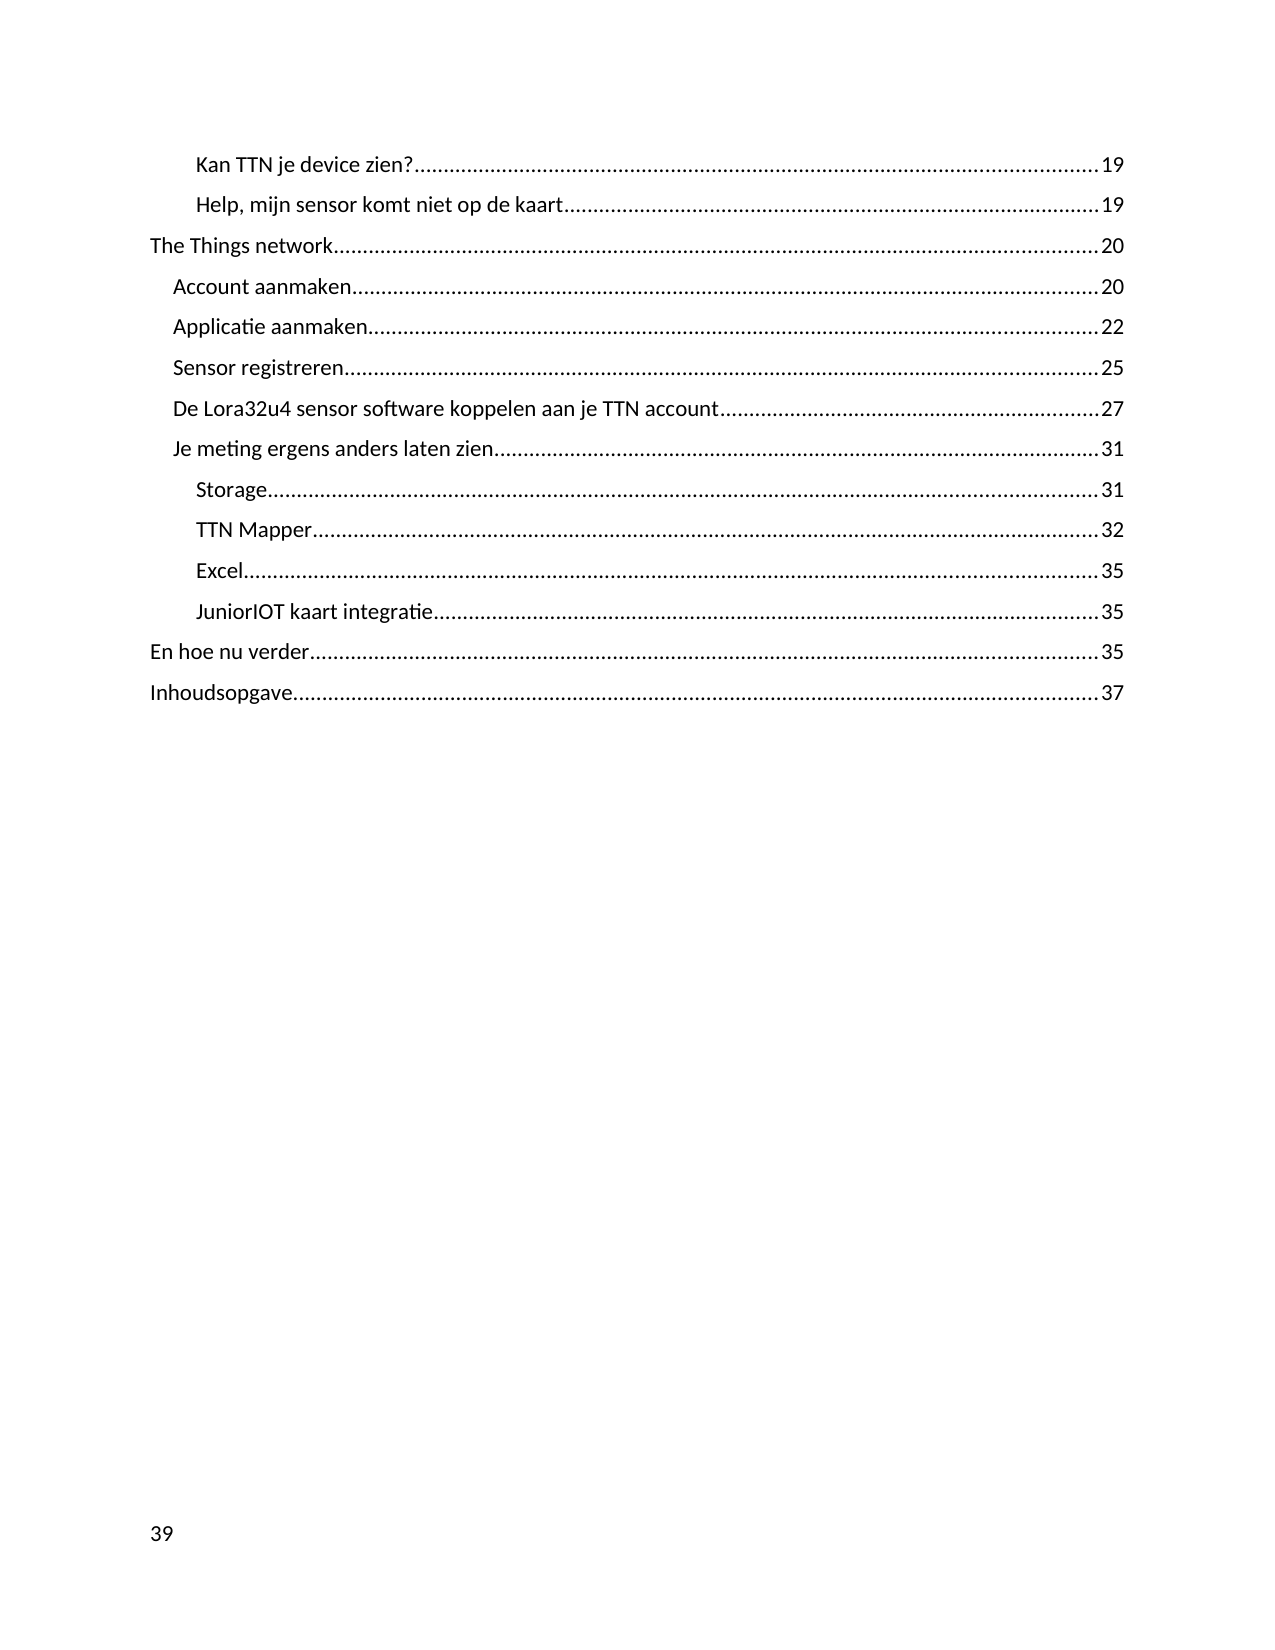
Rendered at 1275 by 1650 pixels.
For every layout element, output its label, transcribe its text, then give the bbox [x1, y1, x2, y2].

text Sensor registreren 25 [173, 353, 1125, 381]
text The Things network 20 [150, 231, 1125, 259]
text Applicatie aanmaken 22 [173, 312, 1125, 341]
text De Lora32u4 sensor software koppelen aan je TTN account 27 [173, 394, 1125, 422]
text Storage 31 [196, 475, 1125, 503]
text Kan TTN je device zien? 19 [196, 150, 1125, 178]
text Account aanmaken 20 [173, 272, 1125, 300]
text Help, mijn sensor komt niet op de kaart 19 [196, 191, 1125, 219]
text Excel 35 [196, 556, 1125, 584]
text Inhoudsopgave 37 [150, 678, 1125, 706]
text En hoe nu verder 35 [150, 637, 1125, 666]
text TTN Mapper 32 [196, 516, 1125, 544]
text JuniorIOT kaart integratie 35 [196, 597, 1125, 625]
text Je meting ergens anders laten zien 31 [173, 434, 1125, 462]
